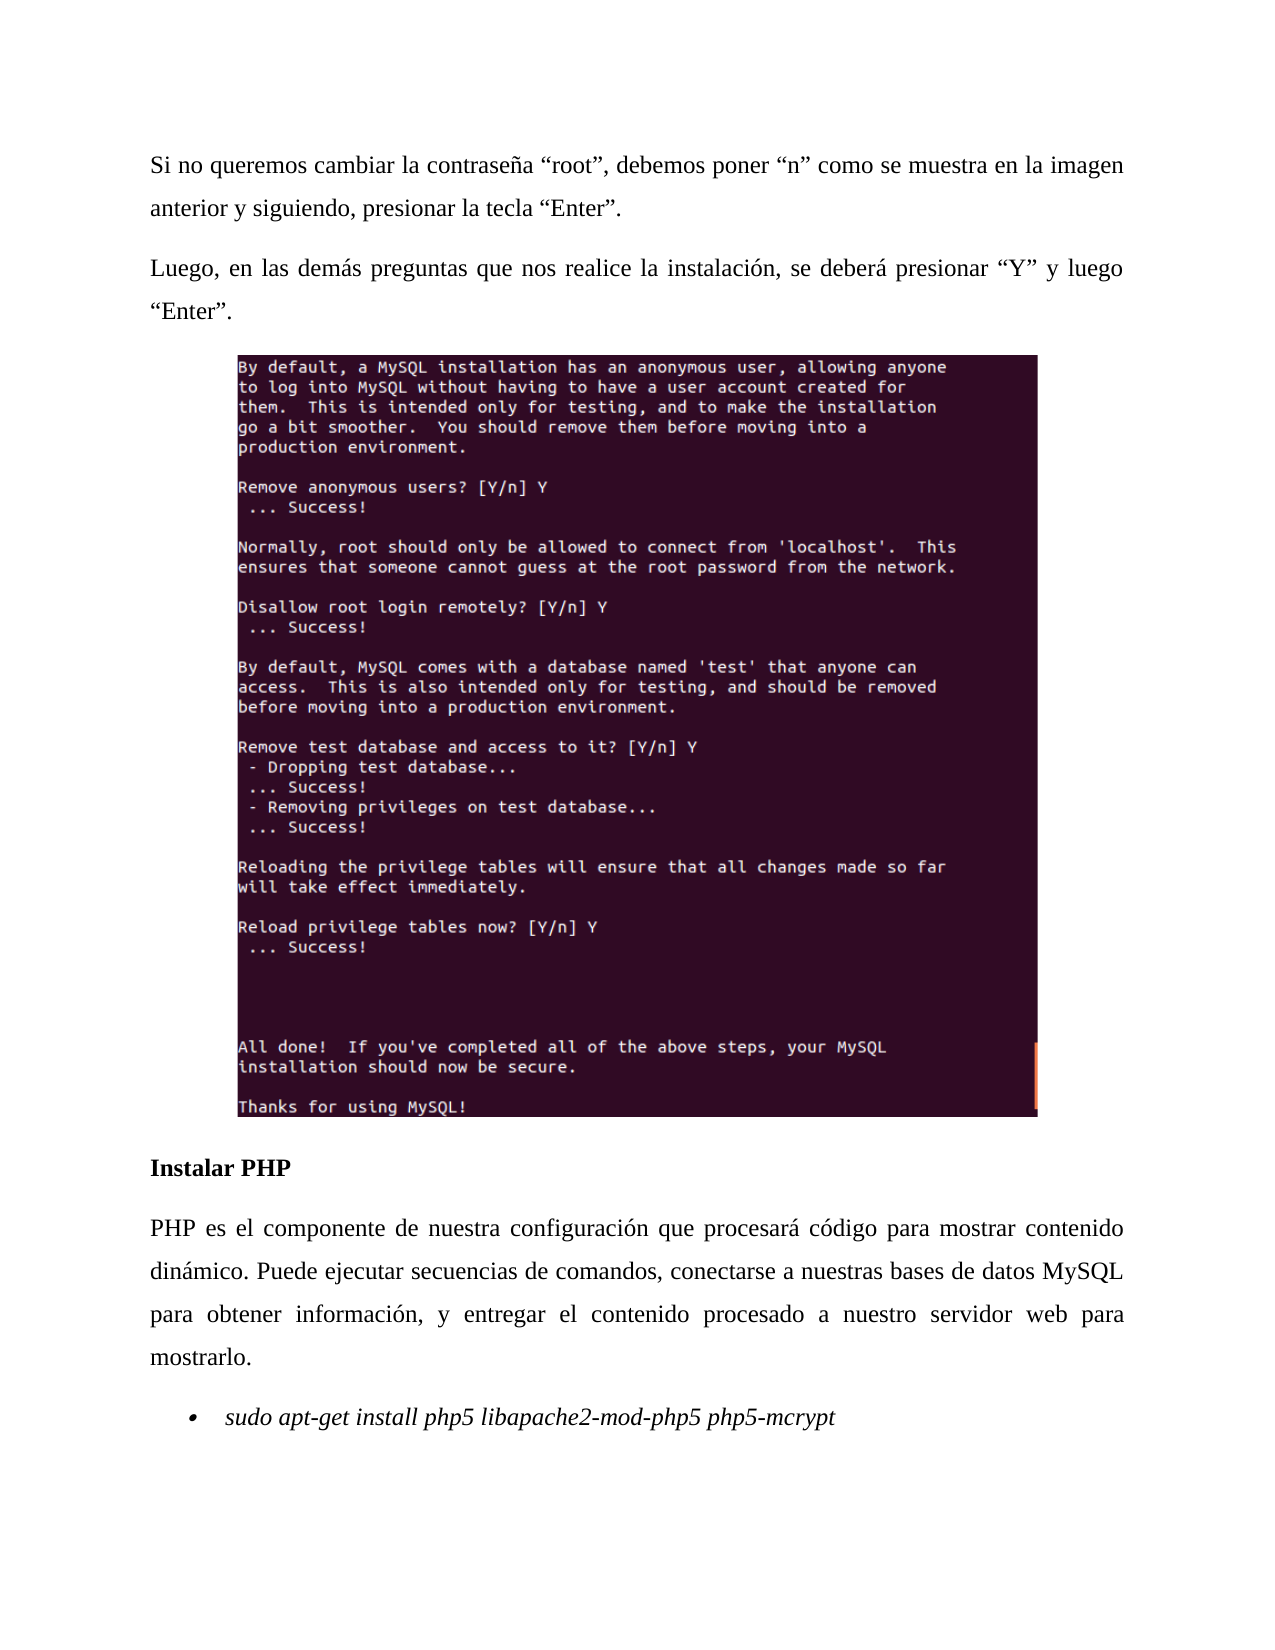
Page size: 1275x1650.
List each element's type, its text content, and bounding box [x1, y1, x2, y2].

picture [237, 355, 1038, 1117]
subtitle Instalar PHP [150, 1153, 1125, 1182]
text Si no queremos cambiar la contraseña “root”, debemos poner “n” como se muestra en la imagen anterior y siguiendo, presionar la tecla “Enter”. [150, 150, 1125, 222]
text PHP es el componente de nuestra configuración que procesará código para mostrar contenido dinámico. Puede ejecutar secuencias de comandos, conectarse a nuestras bases de datos MySQL para obtener información, y entregar el contenido procesado a nuestro servidor web para mostrarlo. [150, 1213, 1125, 1371]
text Luego, en las demás preguntas que nos realice la instalación, se deberá presionar “Y” y luego “Enter”. [150, 253, 1125, 325]
list sudo apt-get install php5 libapache2-mod-php5 php5-mcrypt [187, 1402, 1125, 1431]
